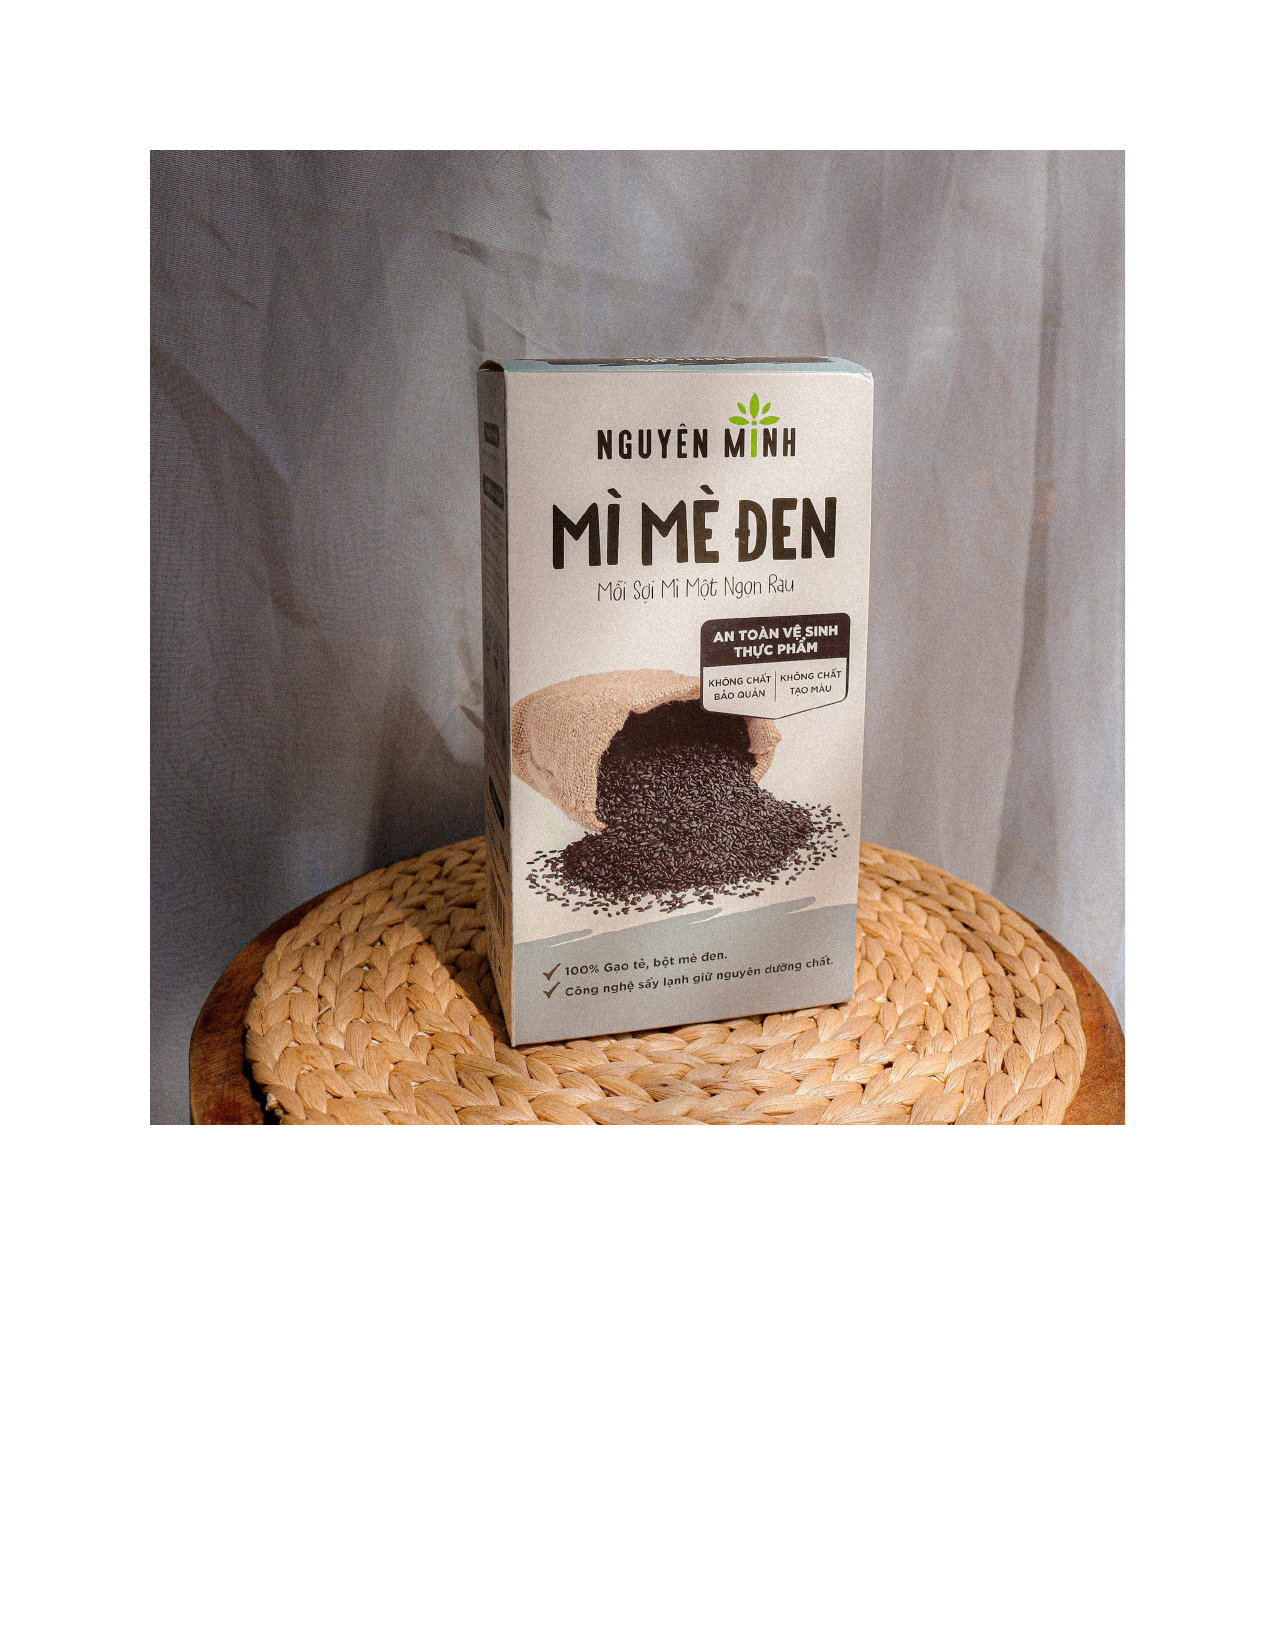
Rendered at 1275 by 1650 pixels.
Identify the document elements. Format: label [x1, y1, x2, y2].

picture [150, 150, 1125, 1125]
